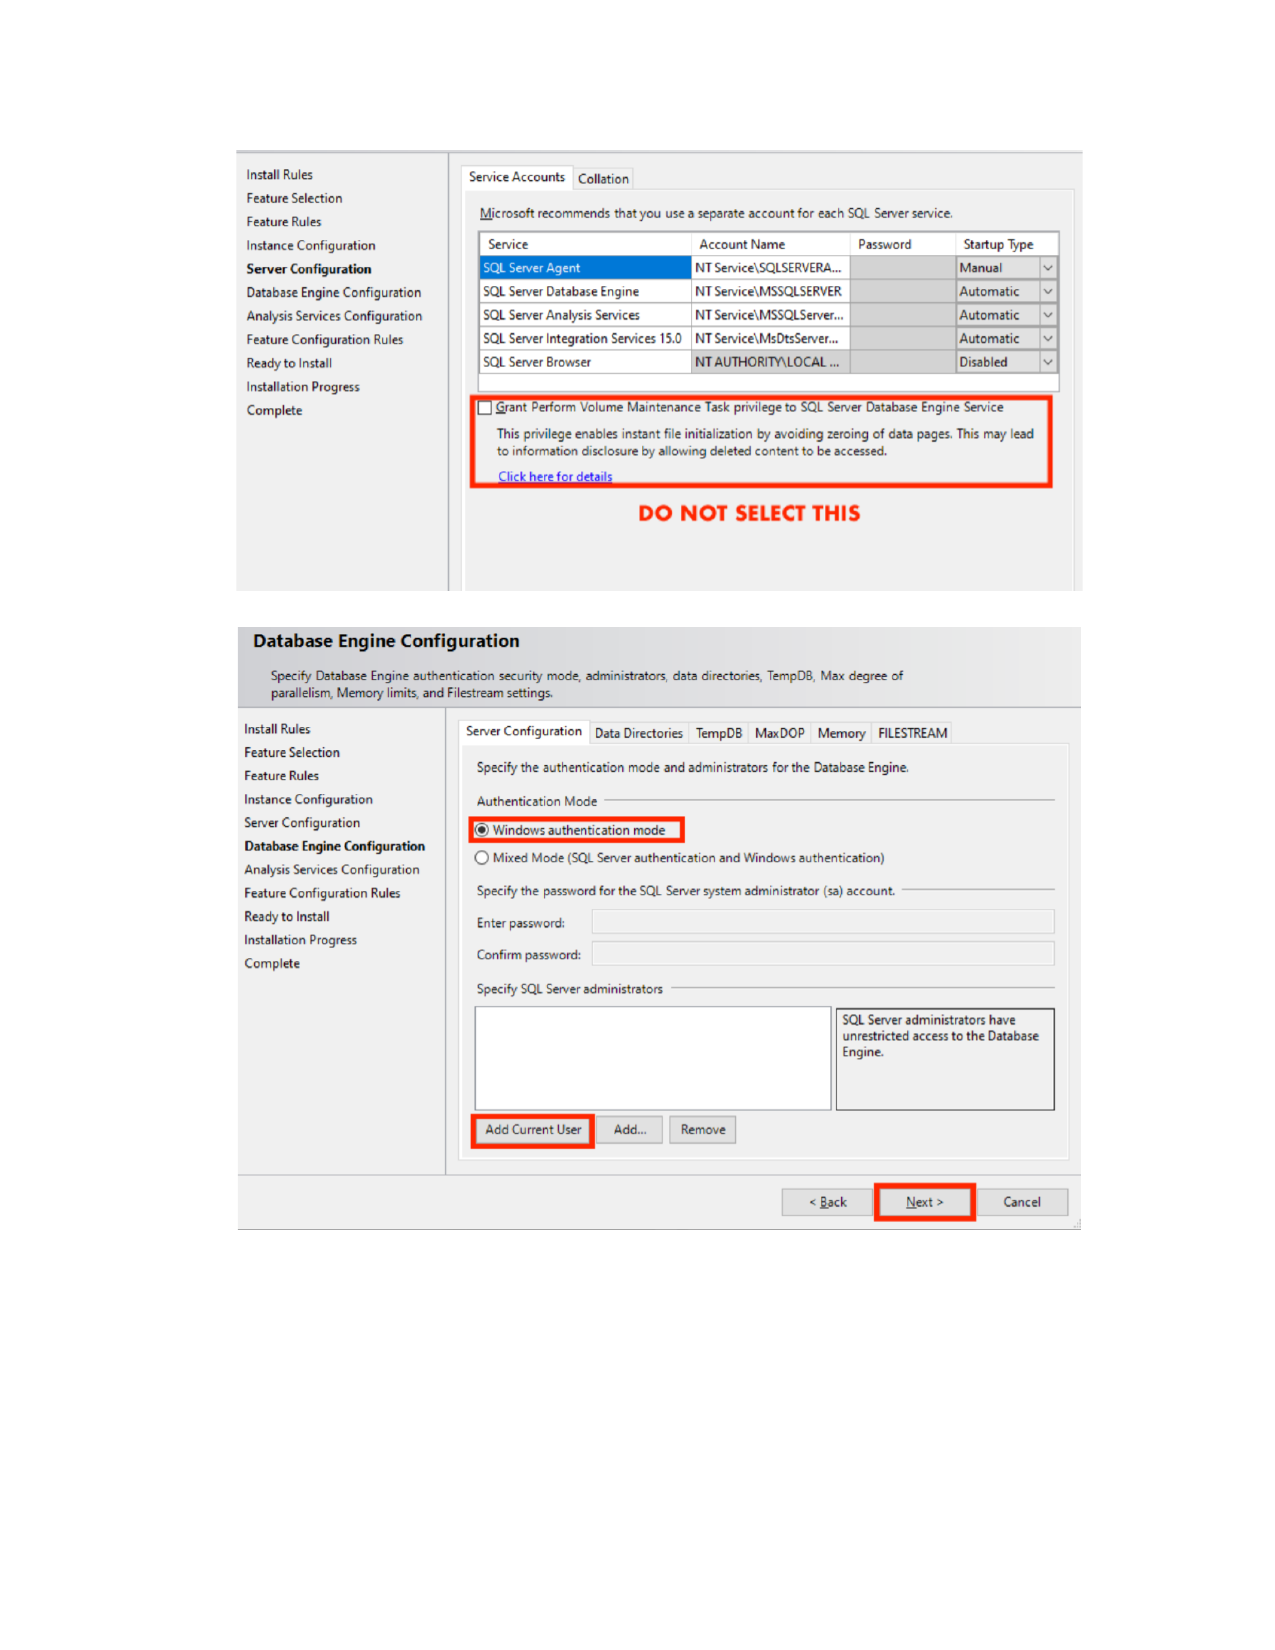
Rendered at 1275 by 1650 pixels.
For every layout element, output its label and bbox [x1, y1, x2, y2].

picture [236, 150, 1083, 591]
picture [237, 627, 1081, 1230]
